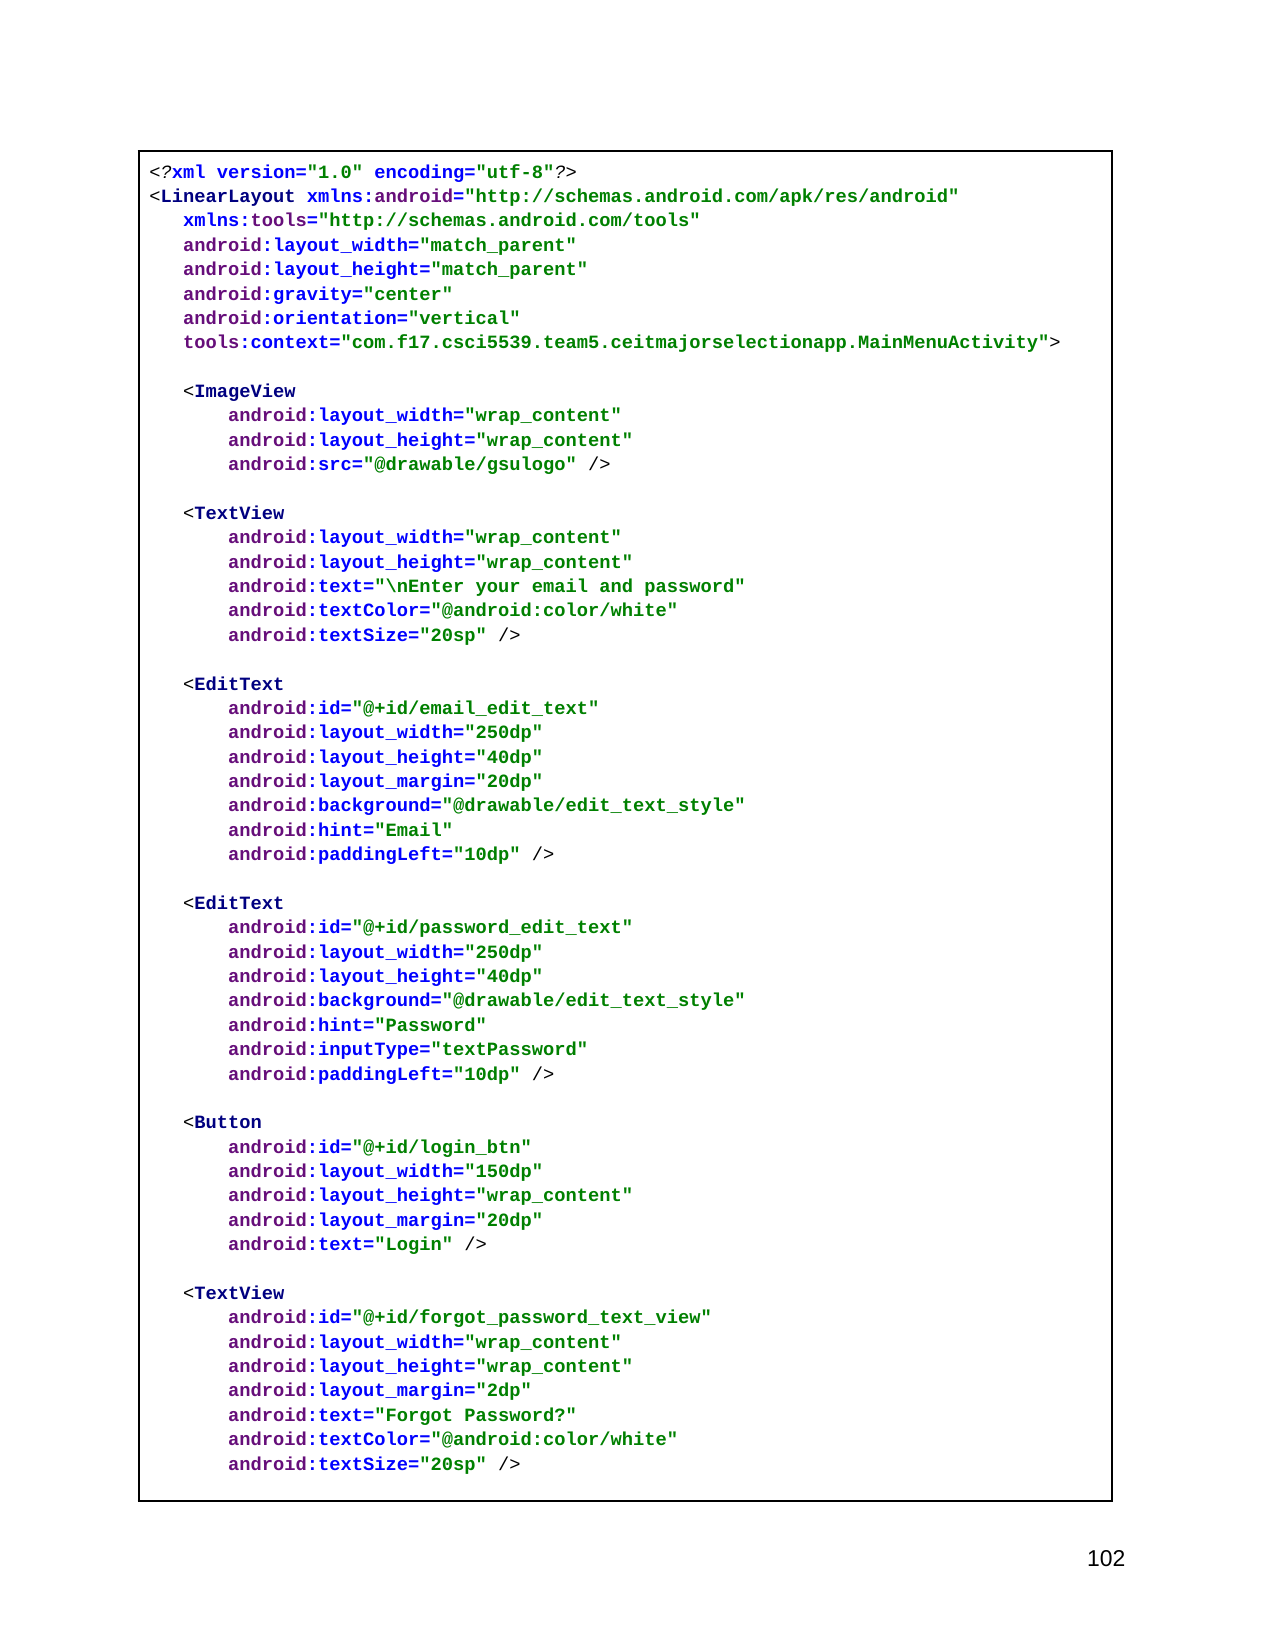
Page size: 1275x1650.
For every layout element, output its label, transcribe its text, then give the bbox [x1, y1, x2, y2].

table_header <?xml version="1.0" encoding="utf-8"?> <LinearLayout xmlns:android="http://schemas.android.com/apk/res/android" xmlns:tools="http://schemas.android.com/tools" android:layout_width="match_parent" android:layout_height="match_parent" android:gravity="center" android:orientation="vertical" tools:context="com.f17.csci5539.team5.ceitmajorselectionapp.MainMenuActivity"> <ImageView android:layout_width="wrap_content" android:layout_height="wrap_content" android:src="@drawable/gsulogo" /> <TextView android:layout_width="wrap_content" android:layout_height="wrap_content" android:text="\nEnter your email and password" android:textColor="@android:color/white" android:textSize="20sp" /> <EditText android:id="@+id/email_edit_text" android:layout_width="250dp" android:layout_height="40dp" android:layout_margin="20dp" android:background="@drawable/edit_text_style" android:hint="Email" android:paddingLeft="10dp" /> <EditText android:id="@+id/password_edit_text" android:layout_width="250dp" android:layout_height="40dp" android:background="@drawable/edit_text_style" android:hint="Password" android:inputType="textPassword" android:paddingLeft="10dp" /> <Button android:id="@+id/login_btn" android:layout_width="150dp" android:layout_height="wrap_content" android:layout_margin="20dp" android:text="Login" /> <TextView android:id="@+id/forgot_password_text_view" android:layout_width="wrap_content" android:layout_height="wrap_content" android:layout_margin="2dp" android:text="Forgot Password?" android:textColor="@android:color/white" android:textSize="20sp" /> <TextView android:id="@+id/register_text_view" android:layout_width="wrap_content" android:layout_height="wrap_content" android:text="First Time? Register Now!" android:textColor="@android:color/white" android:textSize="20sp" /> </LinearLayout> [140, 152, 1111, 1500]
